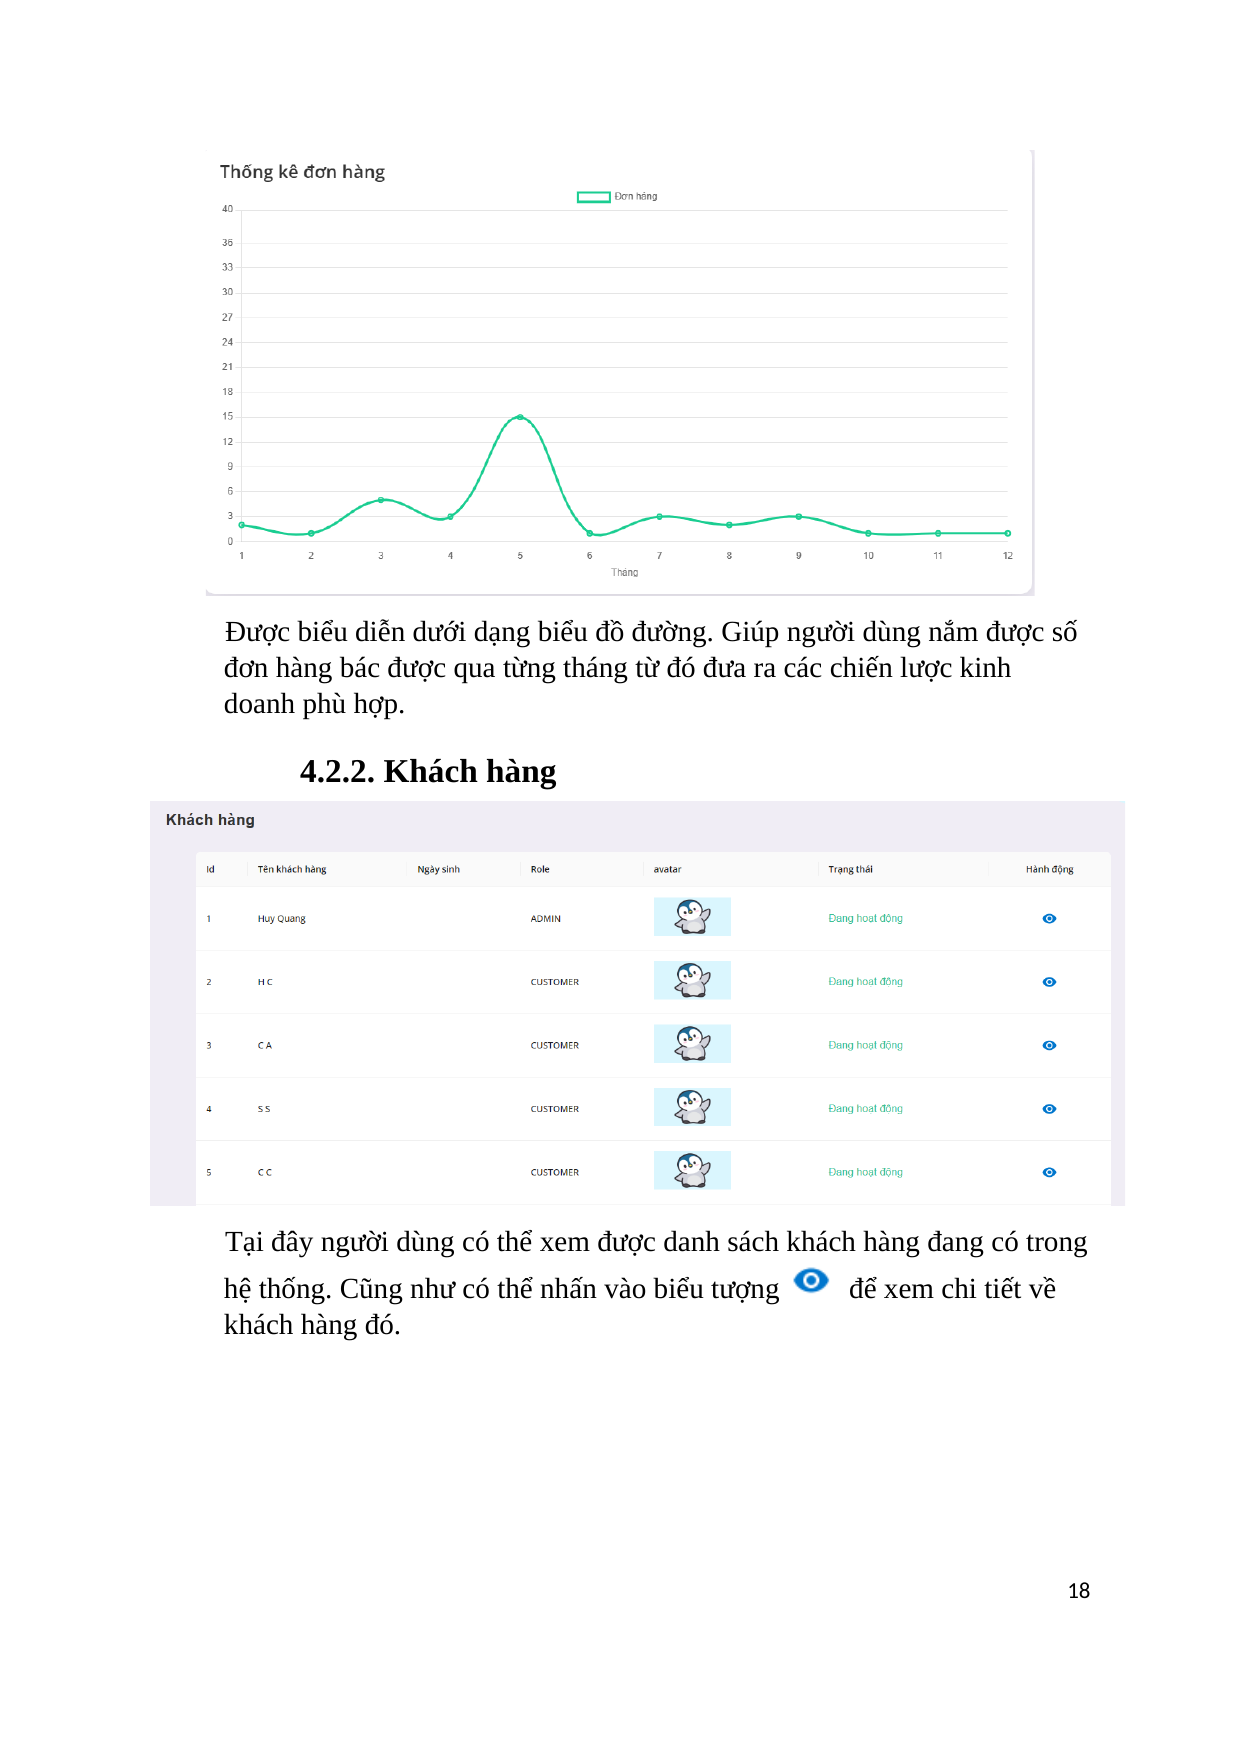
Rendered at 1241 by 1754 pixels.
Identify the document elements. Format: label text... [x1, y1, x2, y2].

text Tại đây người dùng có thể xem được danh sách khách hàng đang có trong hệ thống. Cũng như có thể nhấn vào biểu tượng để xem chi tiết về khách hàng đó. [224, 1224, 1090, 1340]
subtitle 4.2.2. Khách hàng [150, 752, 1090, 790]
picture [205, 150, 1035, 596]
text Được biểu diễn dưới dạng biểu đồ đường. Giúp người dùng nắm được số đơn hàng bác được qua từng tháng từ đó đưa ra các chiến lược kinh doanh phù hợp. [224, 614, 1090, 720]
picture [786, 1260, 842, 1298]
picture [150, 801, 1125, 1206]
